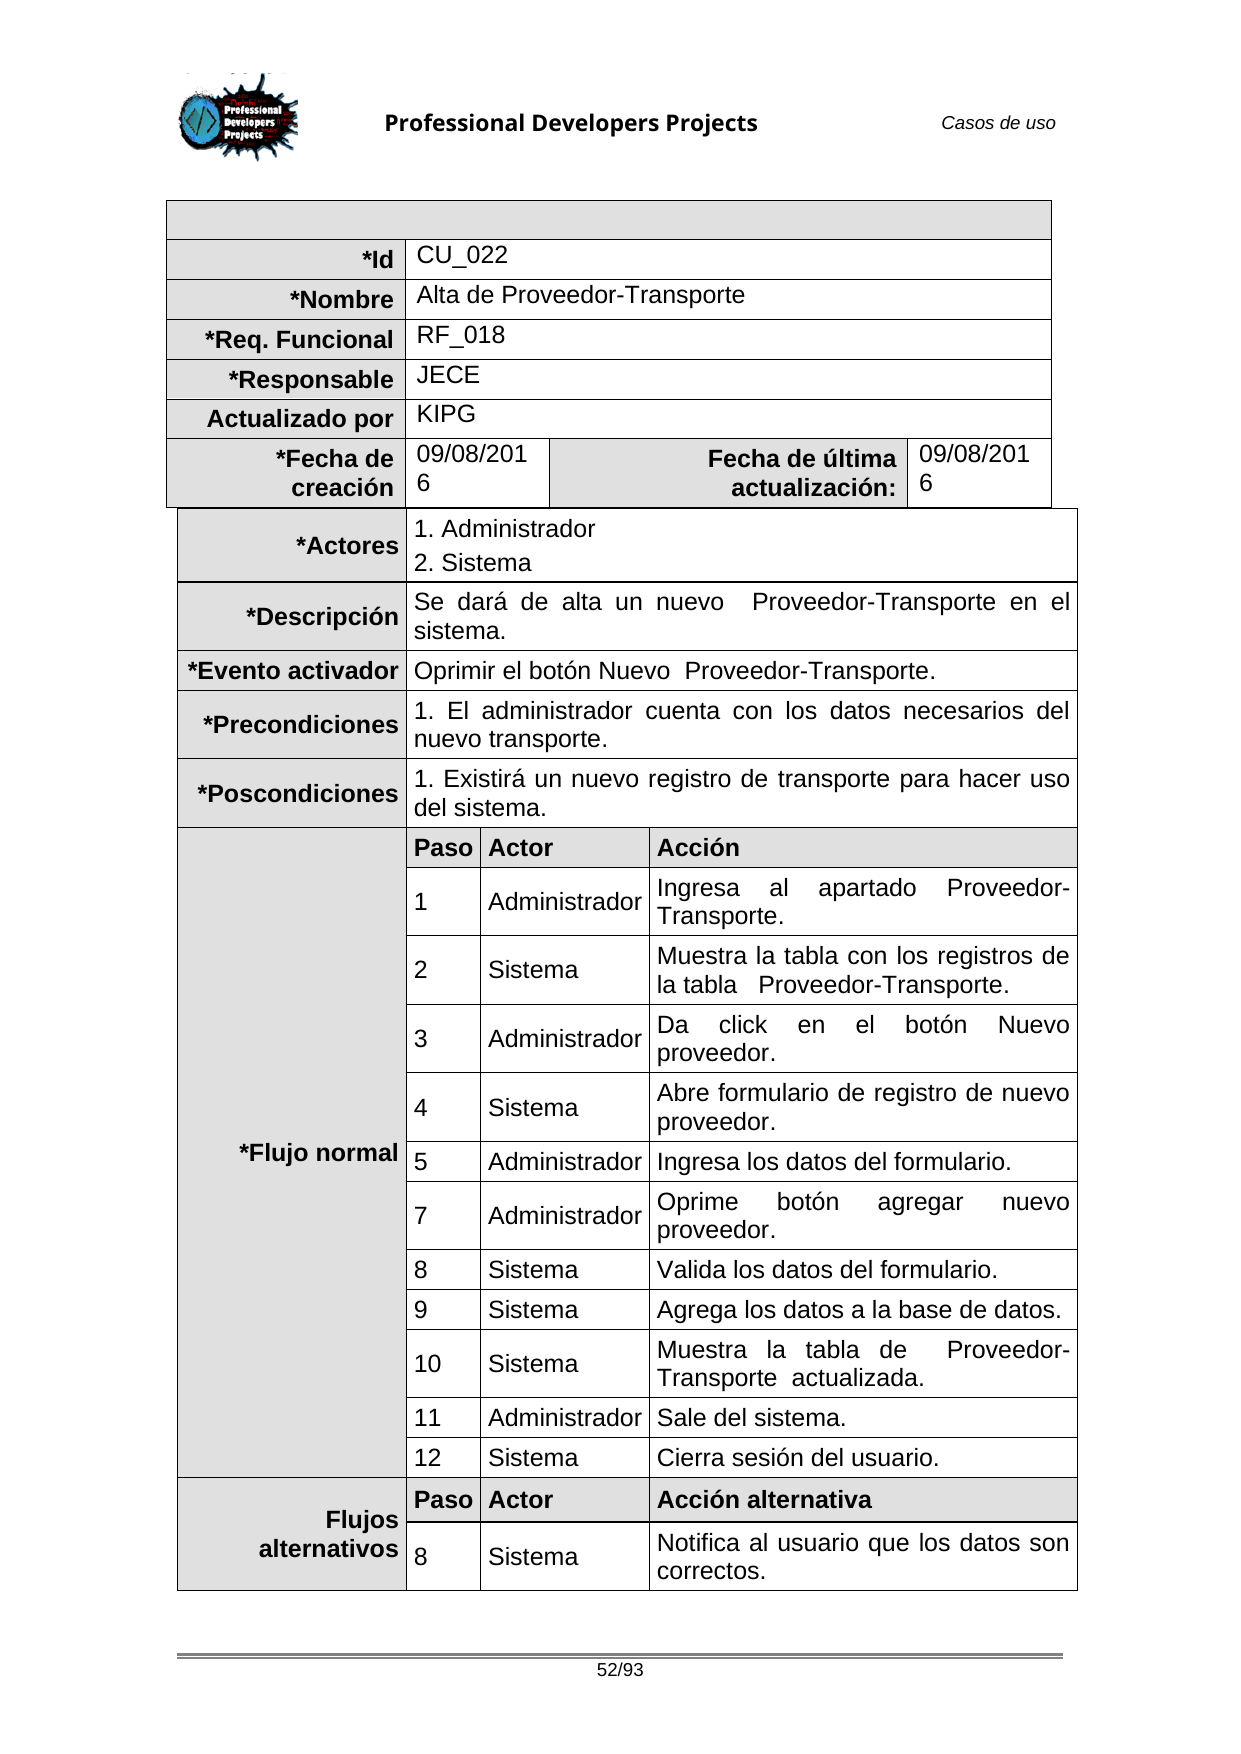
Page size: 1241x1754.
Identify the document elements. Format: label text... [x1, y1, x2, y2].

table_header *Actores [178, 509, 406, 581]
table_cell 7 [407, 1182, 480, 1249]
table_cell *Flujo normal [178, 828, 406, 1477]
table_cell 12 [407, 1438, 480, 1477]
table_cell 1. El administrador cuenta con los datos necesarios del nuevo transporte. [407, 691, 1077, 758]
table_cell Sistema [481, 1250, 649, 1289]
table_cell Administrador [481, 1398, 649, 1437]
table_cell *Poscondiciones [178, 759, 406, 827]
table_cell Actualizado por [167, 400, 405, 438]
table_cell Administrador [481, 1182, 649, 1249]
table_cell Abre formulario de registro de nuevo proveedor. [650, 1073, 1077, 1141]
table_cell Agrega los datos a la base de datos. [650, 1290, 1077, 1329]
table_cell Sistema [481, 1073, 649, 1141]
table_cell Acción alternativa [650, 1478, 1077, 1521]
table_cell CU_022 [406, 240, 1051, 279]
table_cell JECE [406, 360, 1051, 398]
table_cell 5 [407, 1142, 480, 1181]
table_cell Sistema [481, 1330, 649, 1397]
table_cell Paso [407, 1478, 480, 1521]
table_cell KIPG [406, 400, 1051, 438]
table_cell Sistema [481, 1290, 649, 1329]
table_cell Administrador [481, 1142, 649, 1181]
table_cell 1 [407, 868, 480, 935]
table_cell Acción [650, 828, 1077, 867]
table_cell 09/08/2016 [406, 439, 549, 507]
table_cell 10 [407, 1330, 480, 1397]
table_cell Alta de Proveedor-Transporte [406, 280, 1051, 319]
picture [177, 73, 298, 171]
table_cell Ingresa al apartado Proveedor-Transporte. [650, 868, 1077, 935]
table_cell Actor [481, 1478, 649, 1521]
table_cell *Req. Funcional [167, 320, 405, 359]
table_cell Muestra la tabla de Proveedor-Transporte actualizada. [650, 1330, 1077, 1397]
table_cell 4 [407, 1073, 480, 1141]
table_cell Sistema [481, 1523, 649, 1590]
table_cell Oprimir el botón Nuevo Proveedor-Transporte. [407, 651, 1077, 690]
table_cell 11 [407, 1398, 480, 1437]
table_cell 2 [407, 936, 480, 1004]
table_cell Ingresa los datos del formulario. [650, 1142, 1077, 1181]
table_cell RF_018 [406, 320, 1051, 359]
table_cell Paso [407, 828, 480, 867]
table_cell *Id [167, 240, 405, 279]
table_cell Flujos alternativos [178, 1478, 406, 1590]
table_cell 3 [407, 1005, 480, 1072]
table_cell *Descripción [178, 583, 406, 650]
table_cell Valida los datos del formulario. [650, 1250, 1077, 1289]
table_cell *Fecha de creación [167, 439, 405, 507]
table_cell Oprime botón agregar nuevo proveedor. [650, 1182, 1077, 1249]
table_cell 8 [407, 1250, 480, 1289]
table_header Descripción [167, 201, 1051, 239]
table_cell Sistema [481, 936, 649, 1004]
table_cell Administrador [481, 868, 649, 935]
table_cell 8 [407, 1523, 480, 1590]
table_cell Administrador [481, 1005, 649, 1072]
table_cell Actor [481, 828, 649, 867]
table_cell 1. Existirá un nuevo registro de transporte para hacer uso del sistema. [407, 759, 1077, 827]
table_cell *Responsable [167, 360, 405, 398]
table_cell Sale del sistema. [650, 1398, 1077, 1437]
table_cell Cierra sesión del usuario. [650, 1438, 1077, 1477]
table_cell Se dará de alta un nuevo Proveedor-Transporte en el sistema. [407, 583, 1077, 650]
table_cell 9 [407, 1290, 480, 1329]
table_header 1. Administrador 2. Sistema [407, 509, 1077, 581]
table_cell Notifica al usuario que los datos son correctos. [650, 1523, 1077, 1590]
table_cell Da click en el botón Nuevo proveedor. [650, 1005, 1077, 1072]
table_cell Muestra la tabla con los registros de la tabla Proveedor-Transporte. [650, 936, 1077, 1004]
table_cell *Precondiciones [178, 691, 406, 758]
table_cell Sistema [481, 1438, 649, 1477]
table_cell 09/08/2016 [908, 439, 1051, 507]
table_cell *Evento activador [178, 651, 406, 690]
table_cell Fecha de última actualización: [550, 439, 907, 507]
table_cell *Nombre [167, 280, 405, 319]
